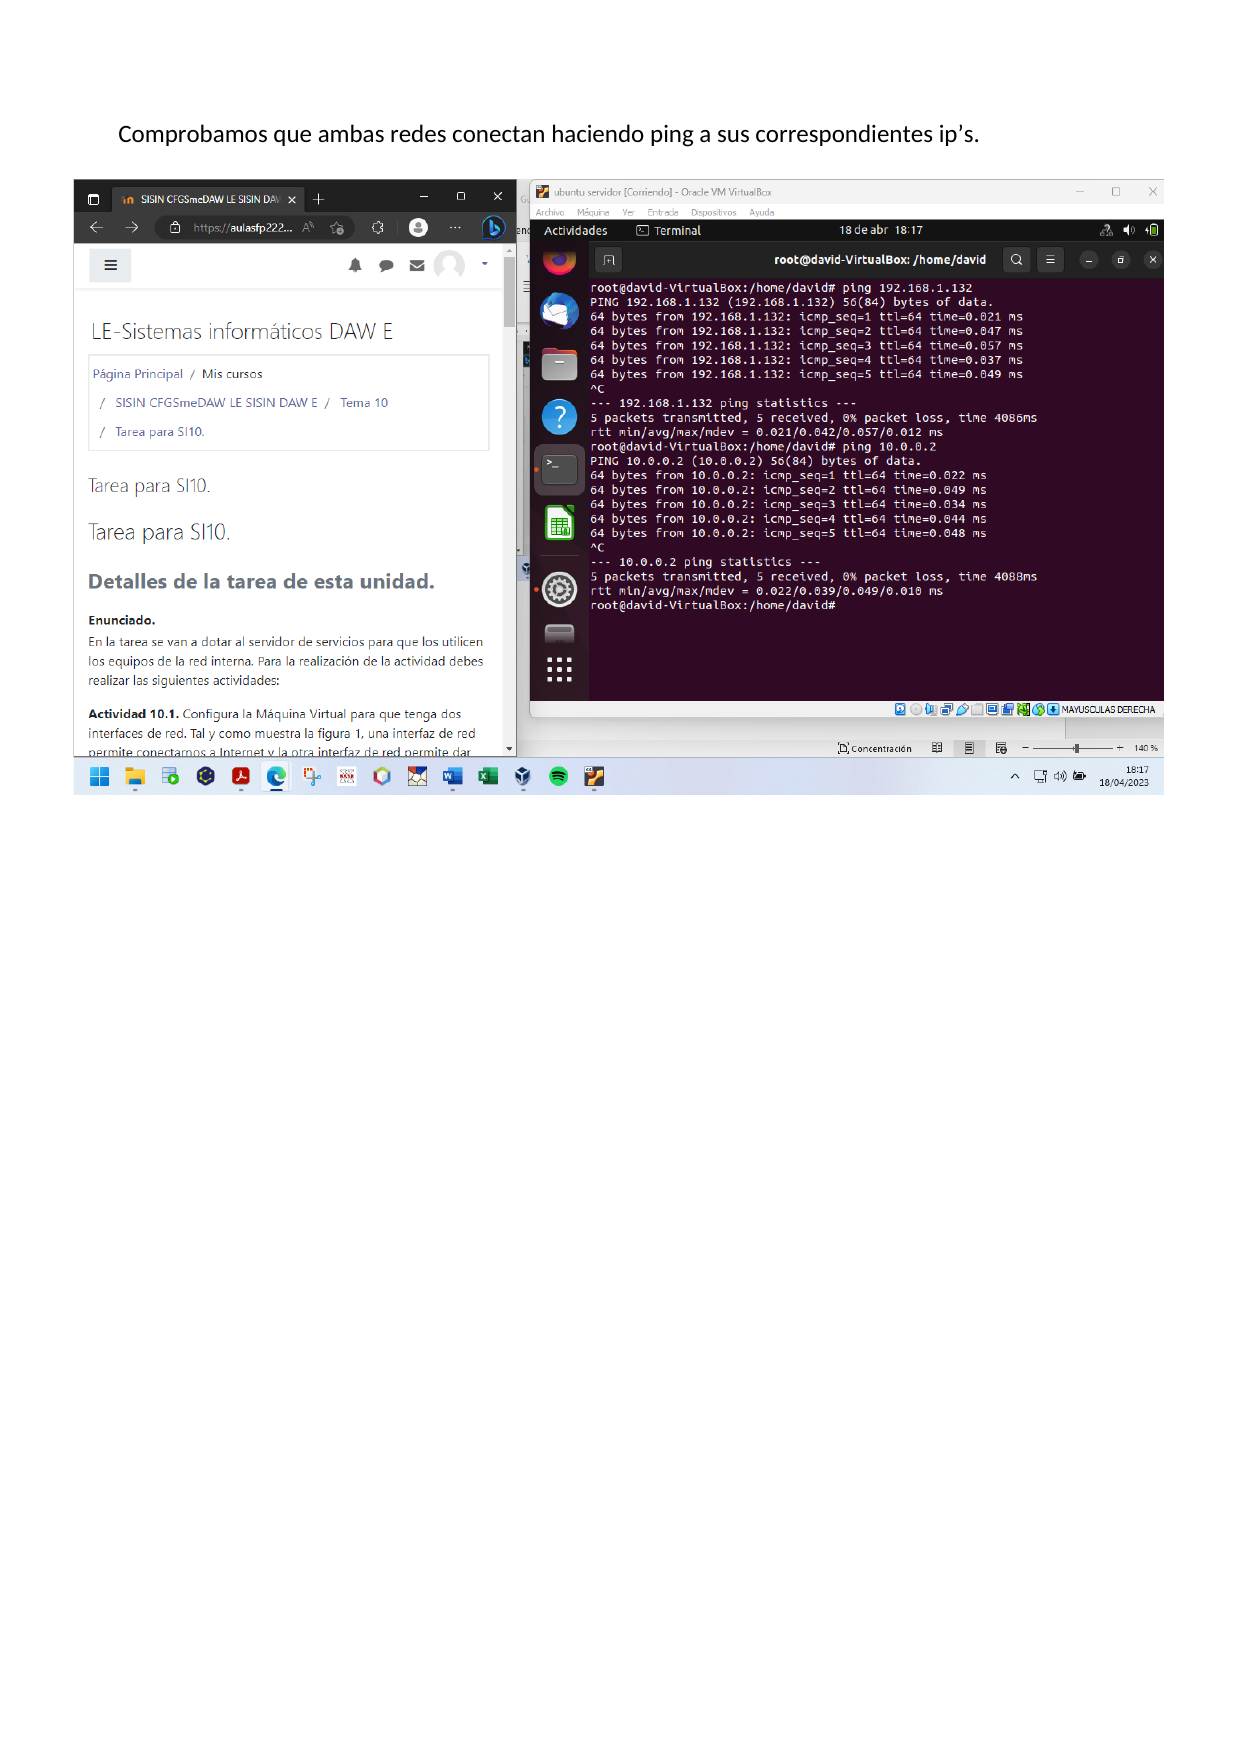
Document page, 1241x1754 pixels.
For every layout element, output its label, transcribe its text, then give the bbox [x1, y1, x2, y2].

text Comprobamos que ambas redes conectan haciendo ping a sus correspondientes ip’s. [118, 118, 1122, 149]
picture [73, 179, 1164, 795]
